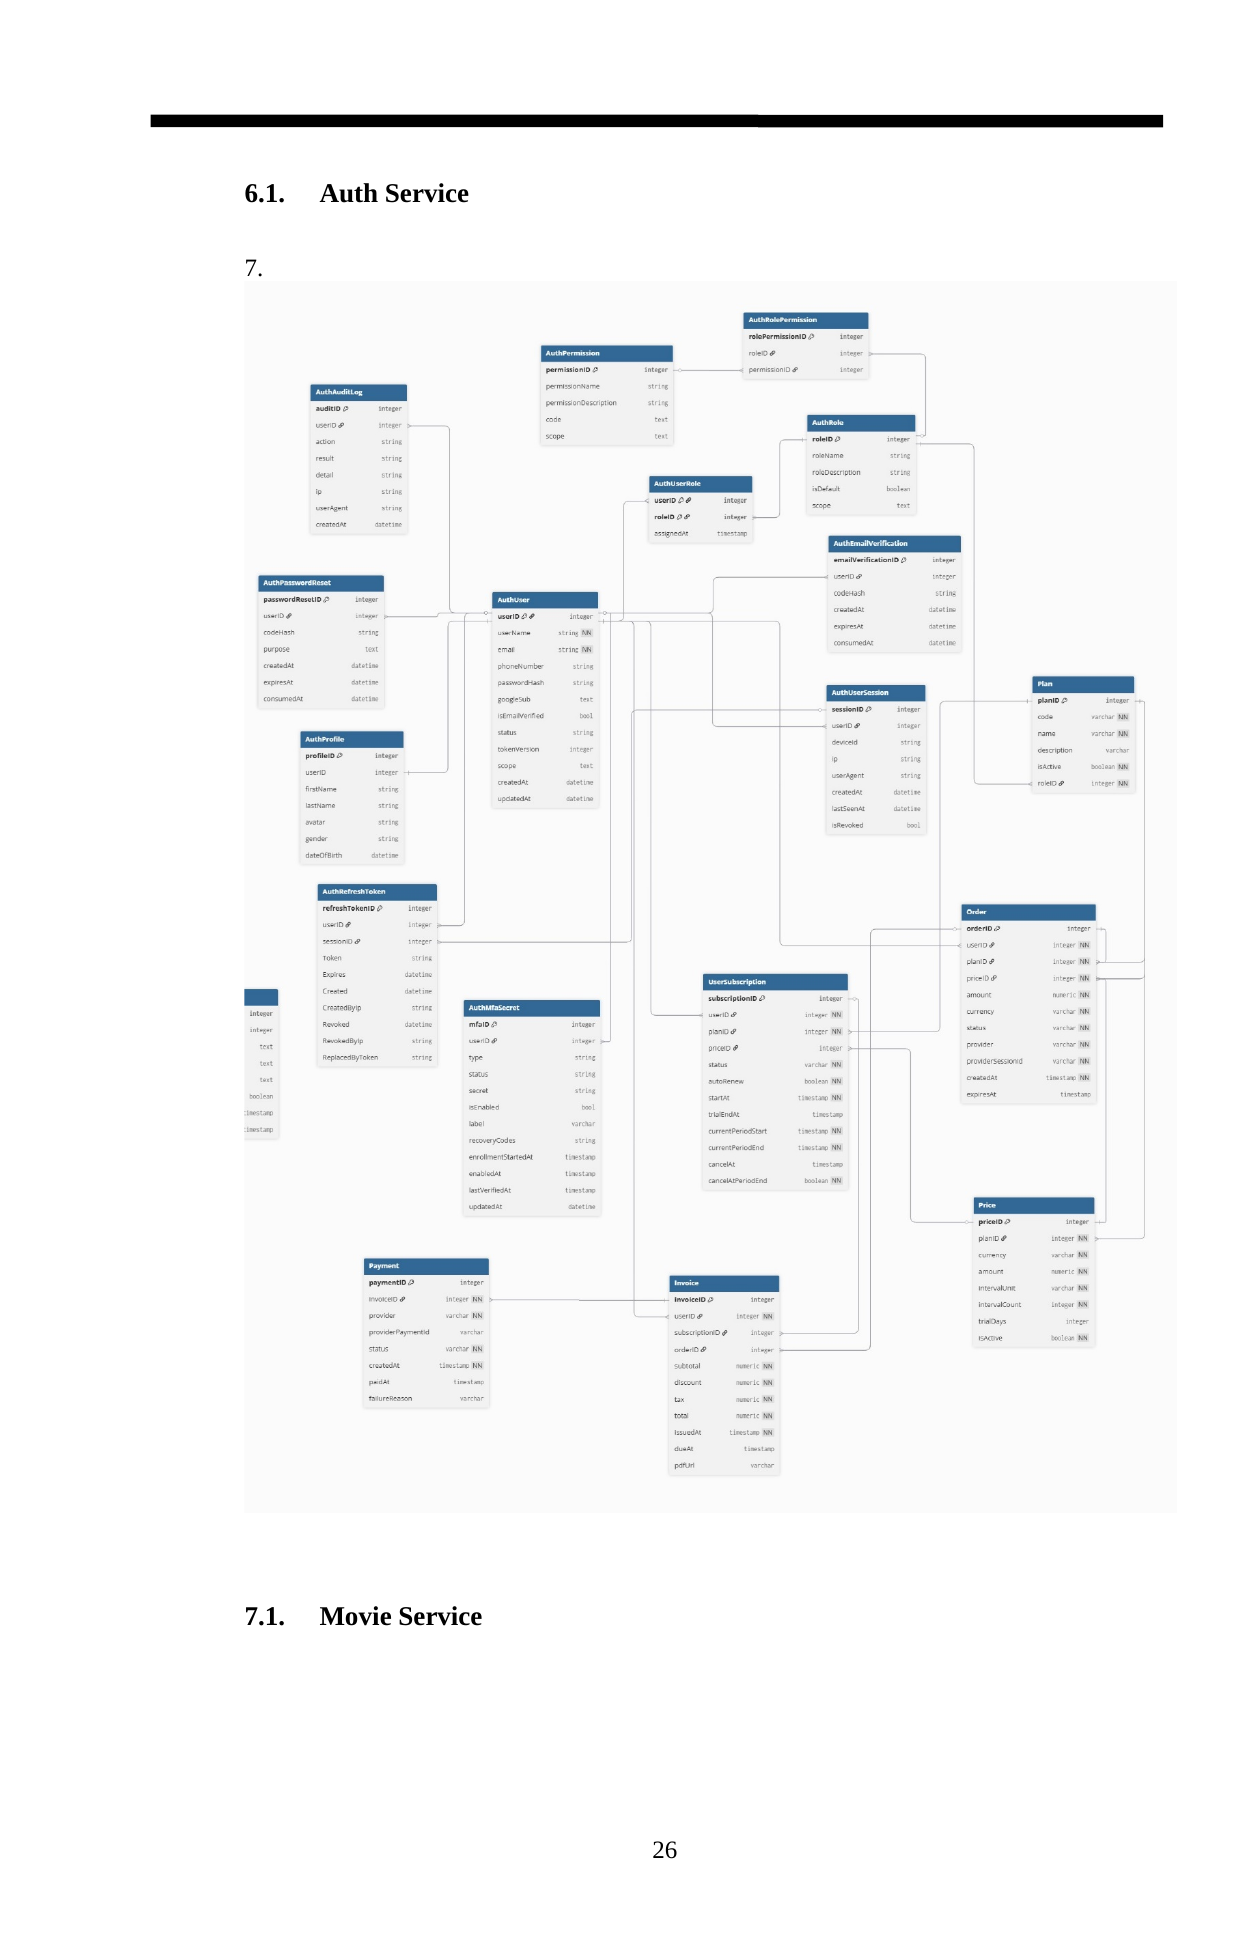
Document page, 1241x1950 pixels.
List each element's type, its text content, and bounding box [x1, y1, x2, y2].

list Movie Service [244, 1600, 1122, 1631]
picture [244, 281, 1177, 1513]
list Auth Service [244, 177, 1122, 208]
